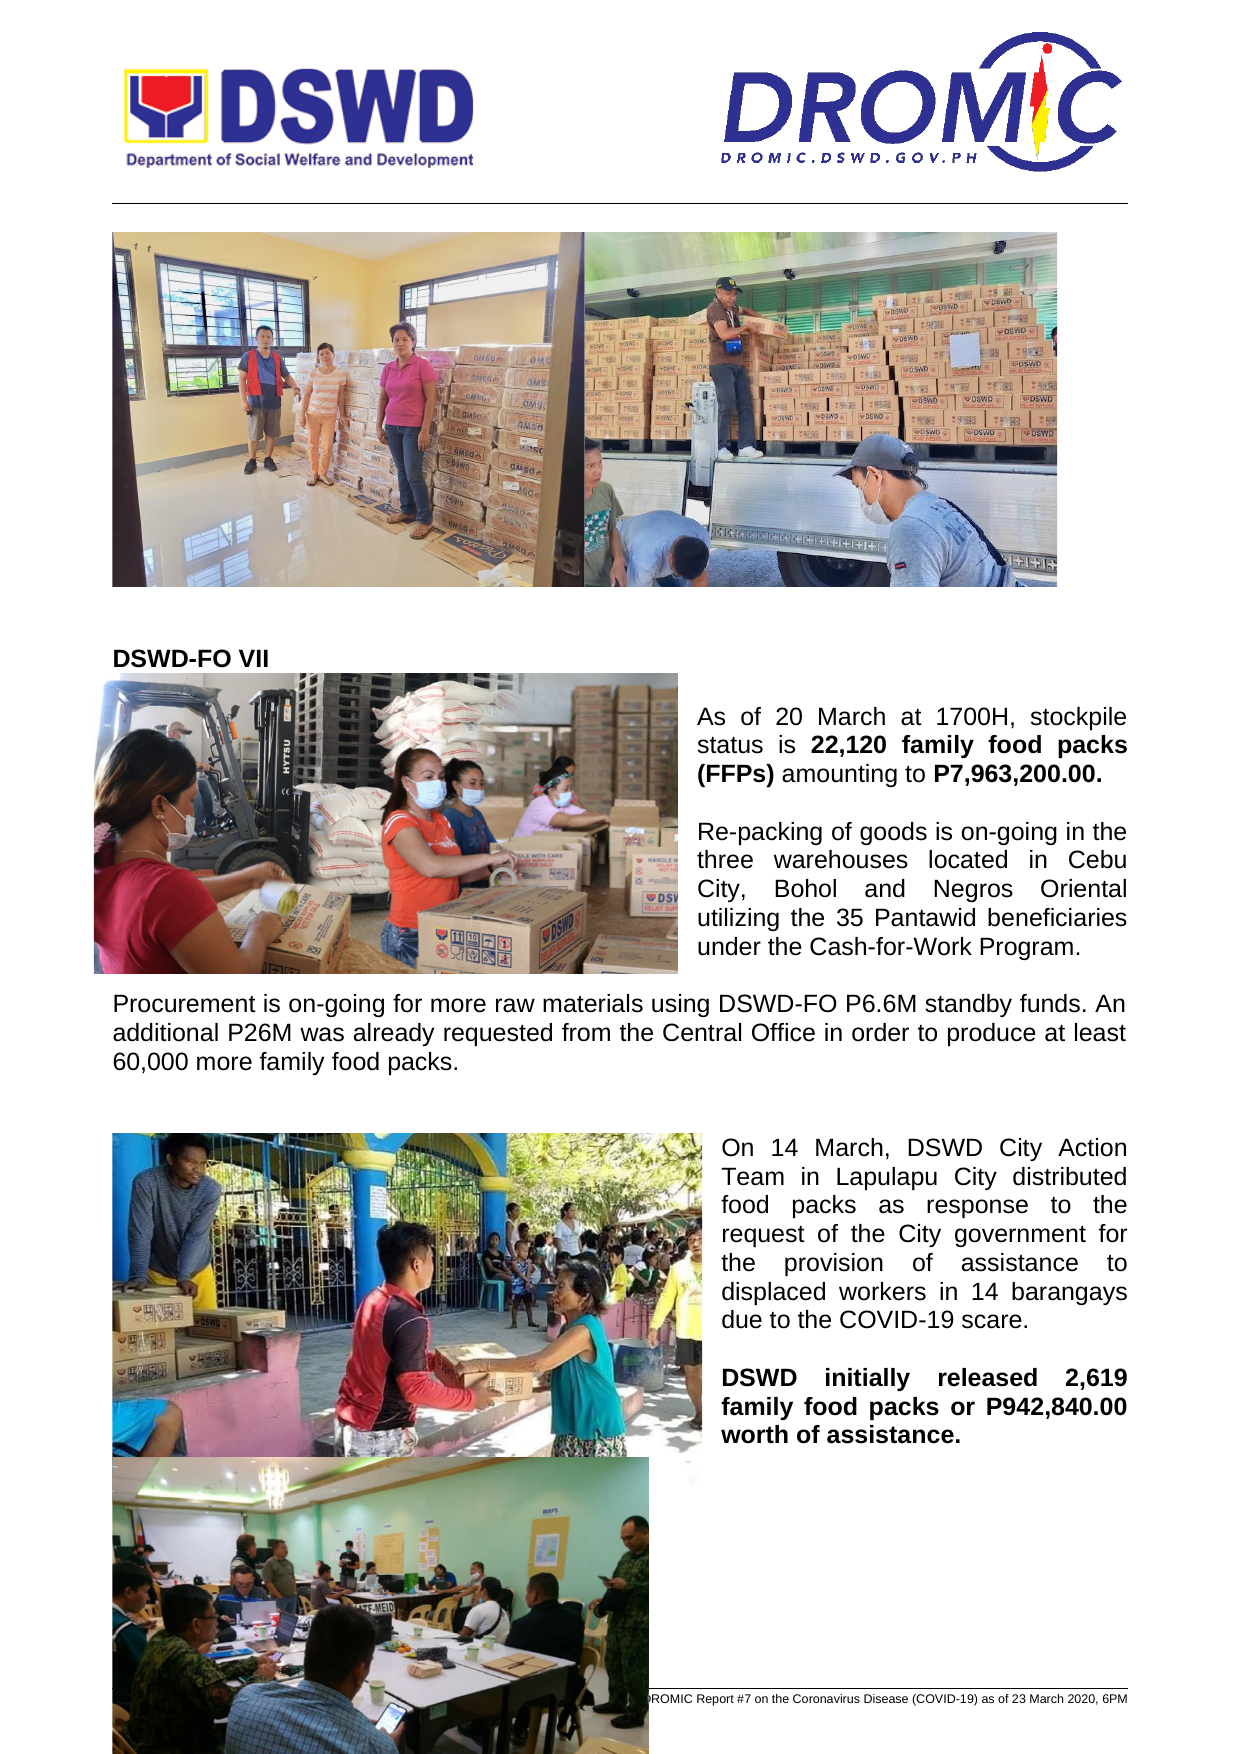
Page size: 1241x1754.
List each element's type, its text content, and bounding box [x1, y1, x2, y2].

text Procurement is on-going for more raw materials using DSWD-FO P6.6M standby funds. An additional P26M was already requested from the Central Office in order to produce at least 60,000 more family food packs. [112, 989, 1128, 1076]
text DSWD-FO VII [112, 644, 1128, 673]
text DSWD initially released 2,619 family food packs or P942,840.00 worth of assistance. [703, 1363, 1128, 1449]
picture [112, 65, 487, 173]
picture [93, 673, 678, 974]
picture [676, 31, 1162, 172]
picture [112, 232, 1058, 587]
text Re-packing of goods is on-going in the three warehouses located in Cebu City, Bohol and Negros Oriental utilizing the 35 Pantawid beneficiaries under the Cash-for-Work Program. [678, 817, 1128, 961]
text On 14 March, DSWD City Action Team in Lapulapu City distributed food packs as response to the request of the City government for the provision of assistance to displaced workers in 14 barangays due to the COVID-19 scare. [703, 1133, 1128, 1334]
text As of 20 March at 1700H, stockpile status is 22,120 family food packs (FFPs) amounting to P7,963,200.00. [678, 702, 1128, 788]
picture [112, 1133, 703, 1754]
